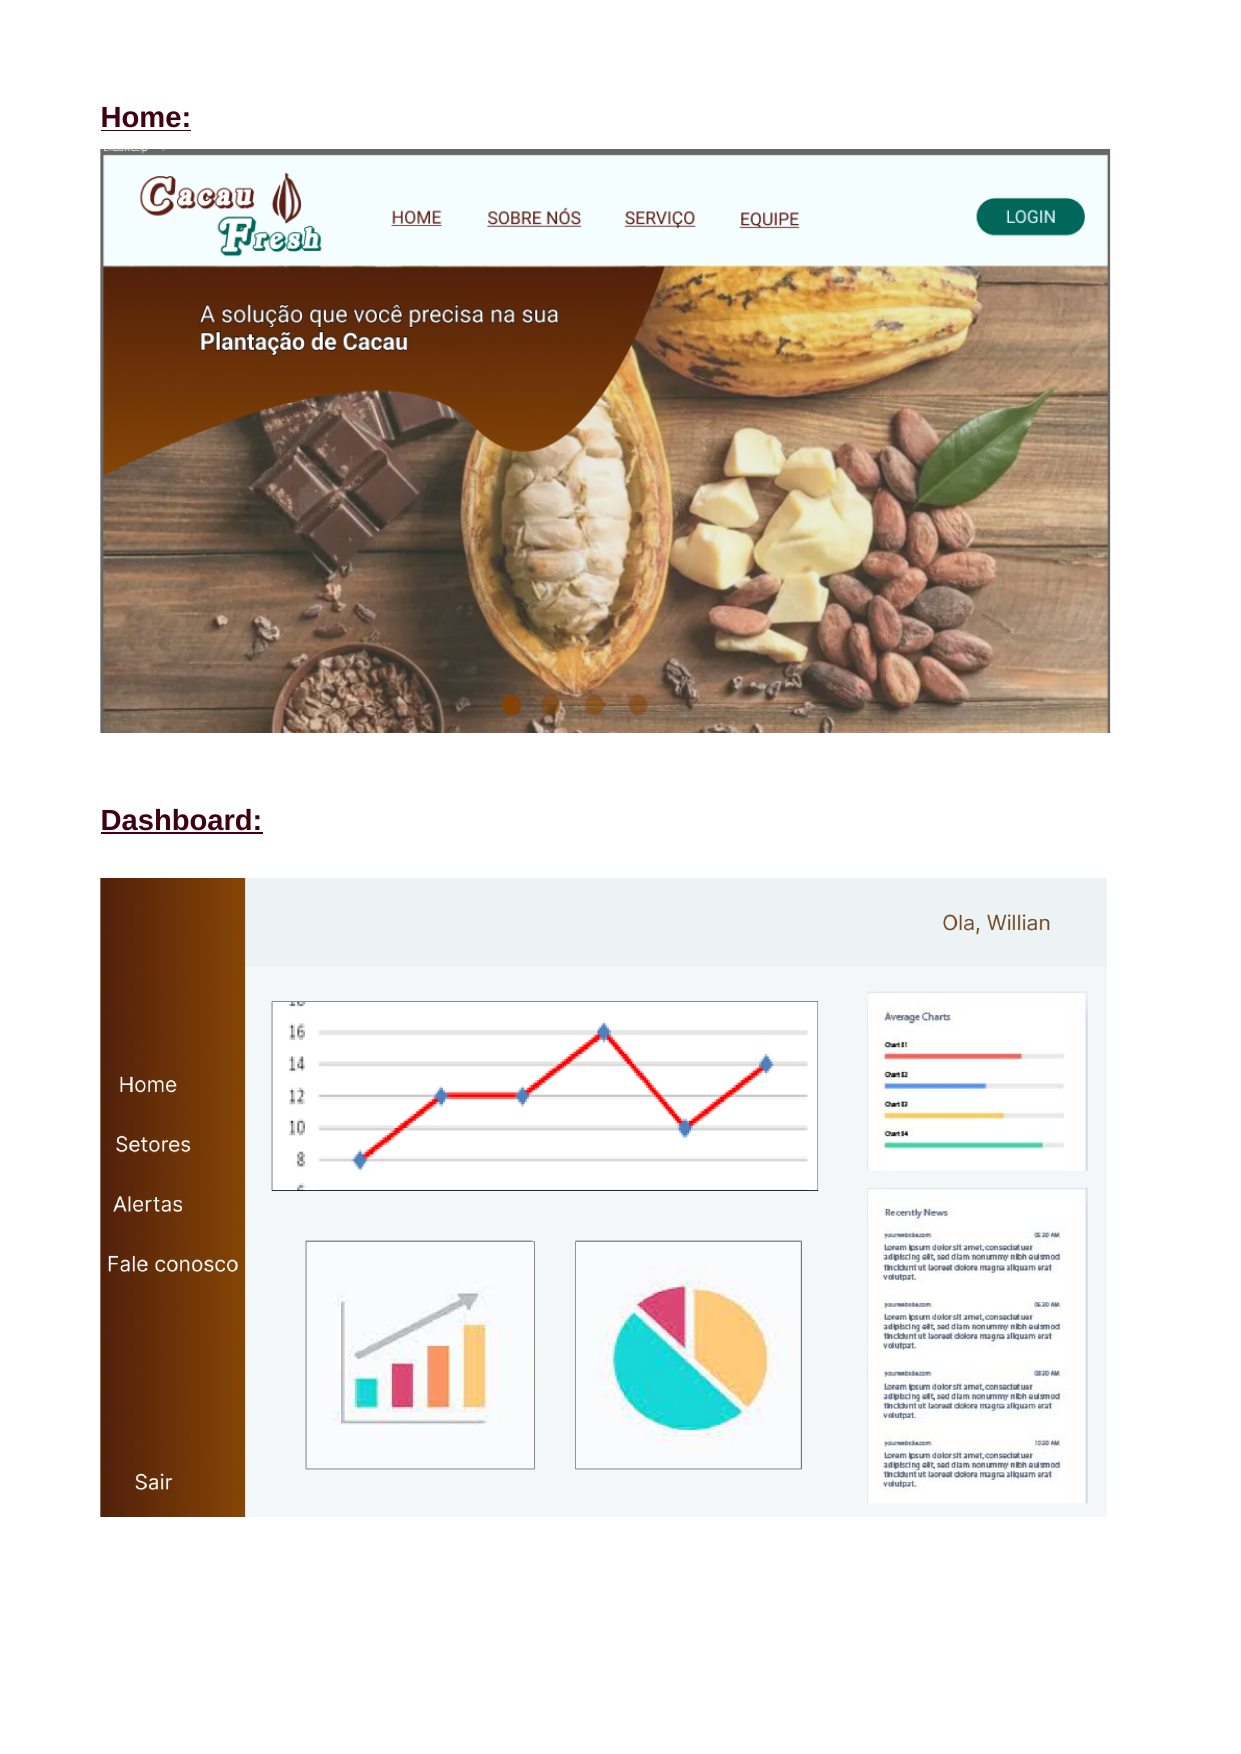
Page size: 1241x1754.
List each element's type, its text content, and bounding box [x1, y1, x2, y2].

text Dashboard: [100, 803, 1140, 837]
picture [100, 149, 1111, 733]
picture [100, 878, 1107, 1517]
